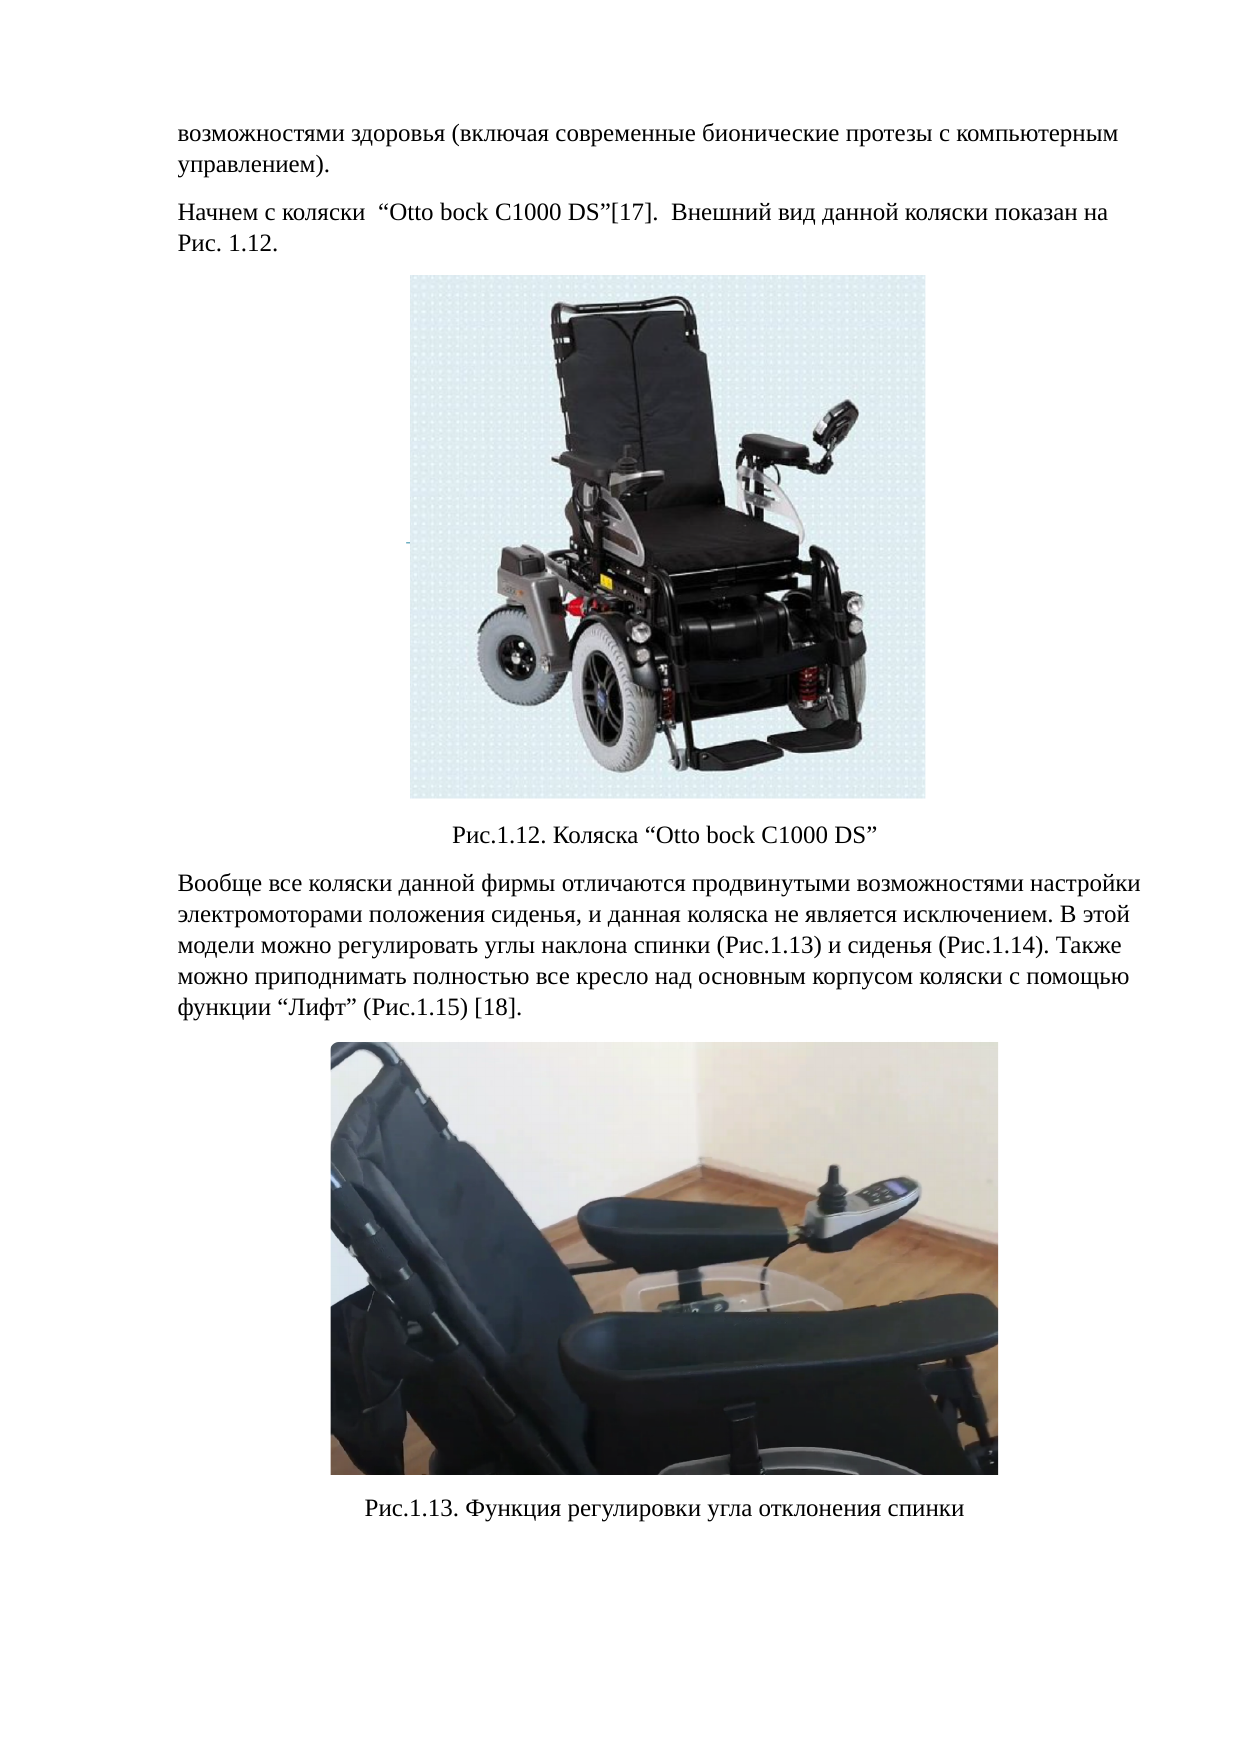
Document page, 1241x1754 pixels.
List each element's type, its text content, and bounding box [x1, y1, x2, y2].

text Начнем с коляски “Otto bock C1000 DS”[17]. Внешний вид данной коляски показан на Рис. 1.12. [177, 197, 1152, 257]
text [177, 118, 1152, 178]
text Рис.1.12. Коляска “Otto bock C1000 DS” [177, 820, 1152, 849]
picture [330, 1040, 999, 1475]
text Рис.1.13. Функция регулировки угла отклонения спинки [177, 1493, 1152, 1522]
text Вообще все коляски данной фирмы отличаются продвинутыми возможностями настройки электромоторами положения сиденья, и данная коляска не является исключением. В этой модели можно регулировать углы наклона спинки (Рис.1.13) и сиденья (Рис.1.14). Также можно приподнимать полностью все кресло над основным корпусом коляски с помощью функции “Лифт” (Рис.1.15) [18]. [177, 868, 1152, 1021]
picture [403, 275, 926, 802]
